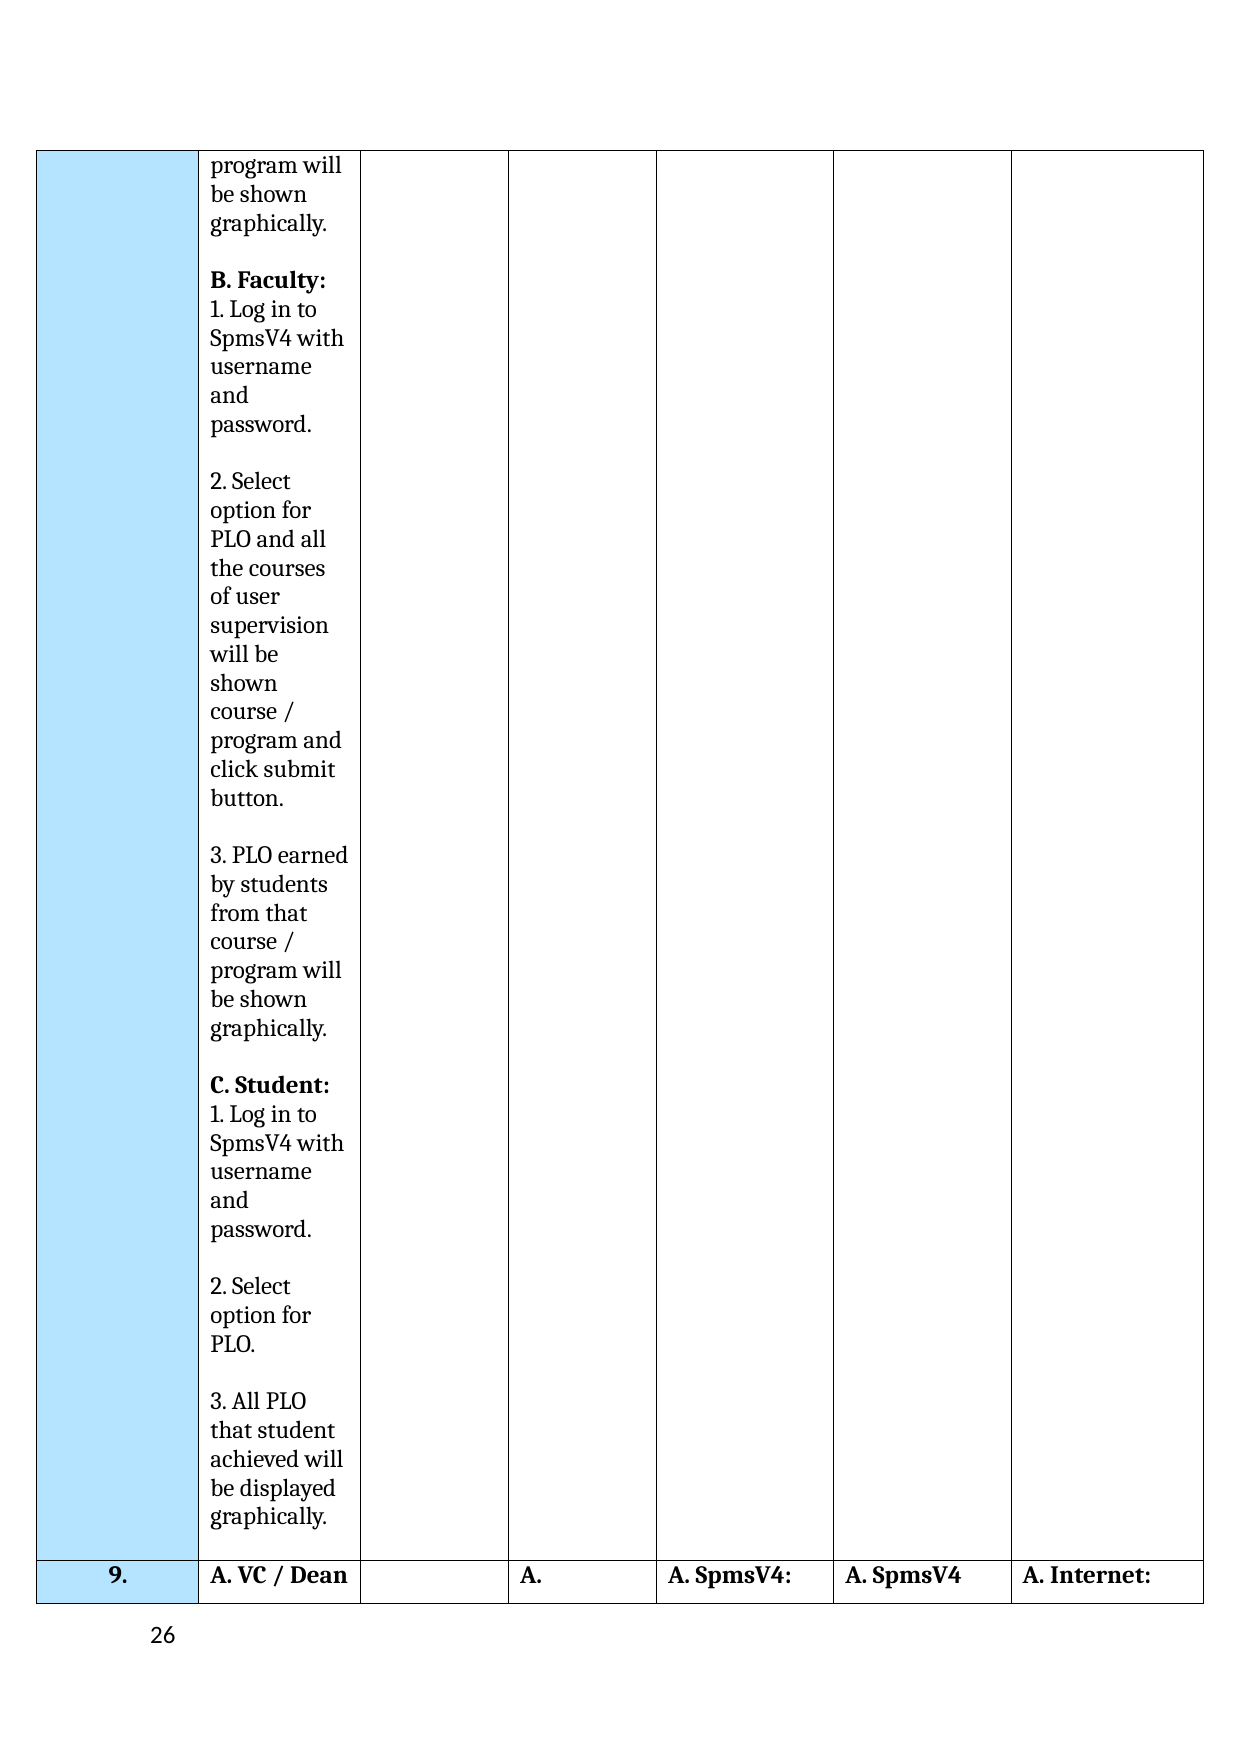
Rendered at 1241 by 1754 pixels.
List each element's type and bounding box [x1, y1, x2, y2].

table_cell [199, 151, 360, 1560]
table_cell [37, 151, 198, 1560]
table_cell [509, 1561, 656, 1603]
table_cell [1012, 151, 1203, 1560]
table_cell [1012, 1561, 1203, 1603]
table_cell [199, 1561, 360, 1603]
table_cell [509, 151, 656, 1560]
table_cell [37, 1561, 198, 1603]
table_cell [834, 1561, 1011, 1603]
table_cell [361, 1561, 508, 1603]
table_cell [657, 1561, 833, 1603]
table_cell [657, 151, 833, 1560]
table_cell [361, 151, 508, 1560]
table_cell [834, 151, 1011, 1560]
